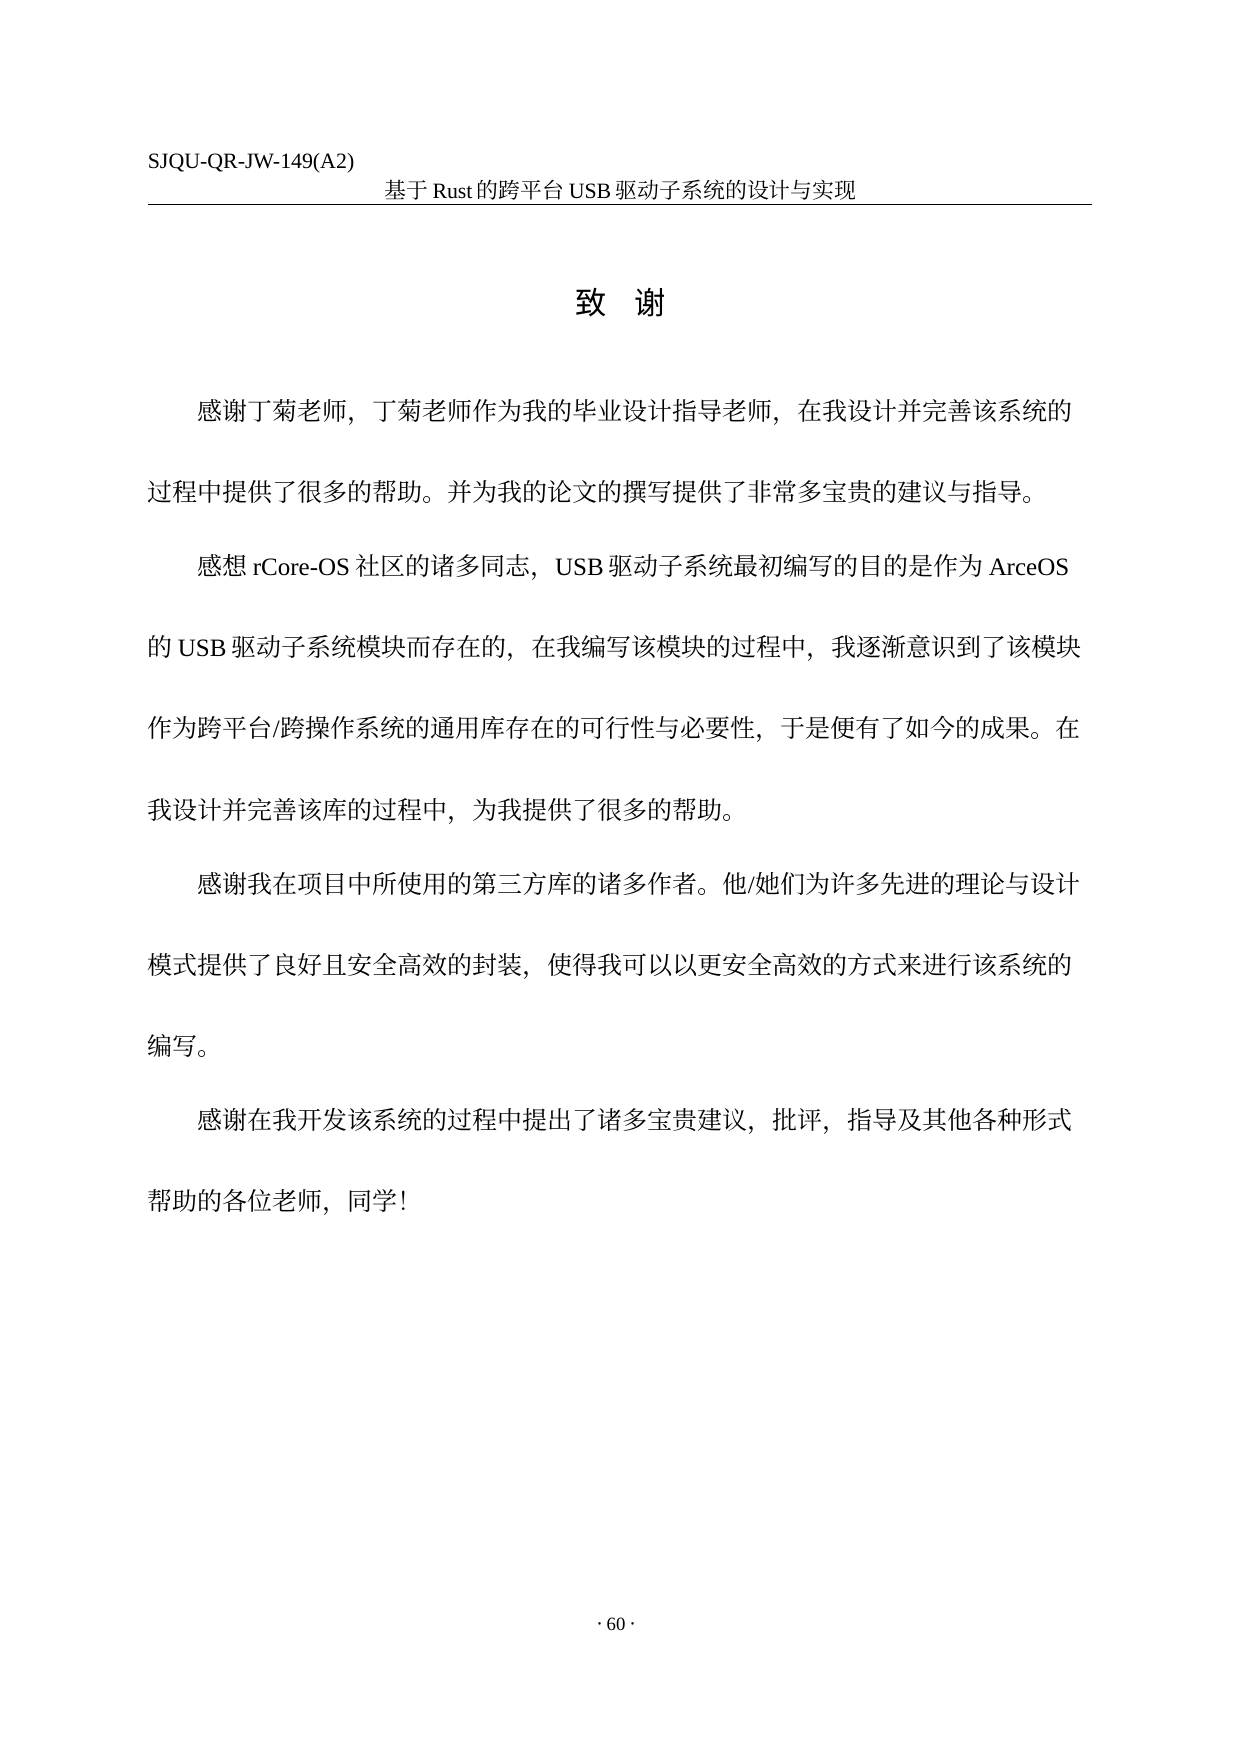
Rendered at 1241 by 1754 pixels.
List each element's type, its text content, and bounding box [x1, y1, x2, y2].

text 感谢在我开发该系统的过程中提出了诸多宝贵建议，批评，指导及其他各种形式帮助的各位老师，同学！ [148, 1086, 1092, 1232]
text 感谢我在项目中所使用的第三方库的诸多作者。他/她们为许多先进的理论与设计模式提供了良好且安全高效的封装，使得我可以以更安全高效的方式来进行该系统的编写。 [148, 850, 1092, 1077]
text 感想rCore-OS社区的诸多同志，USB驱动子系统最初编写的目的是作为ArceOS的USB驱动子系统模块而存在的，在我编写该模块的过程中，我逐渐意识到了该模块作为跨平台/跨操作系统的通用库存在的可行性与必要性，于是便有了如今的成果。在我设计并完善该库的过程中，为我提供了很多的帮助。 [148, 532, 1092, 841]
text 感谢丁菊老师，丁菊老师作为我的毕业设计指导老师，在我设计并完善该系统的过程中提供了很多的帮助。并为我的论文的撰写提供了非常多宝贵的建议与指导。 [148, 377, 1092, 523]
text 致 谢 [148, 268, 1092, 333]
